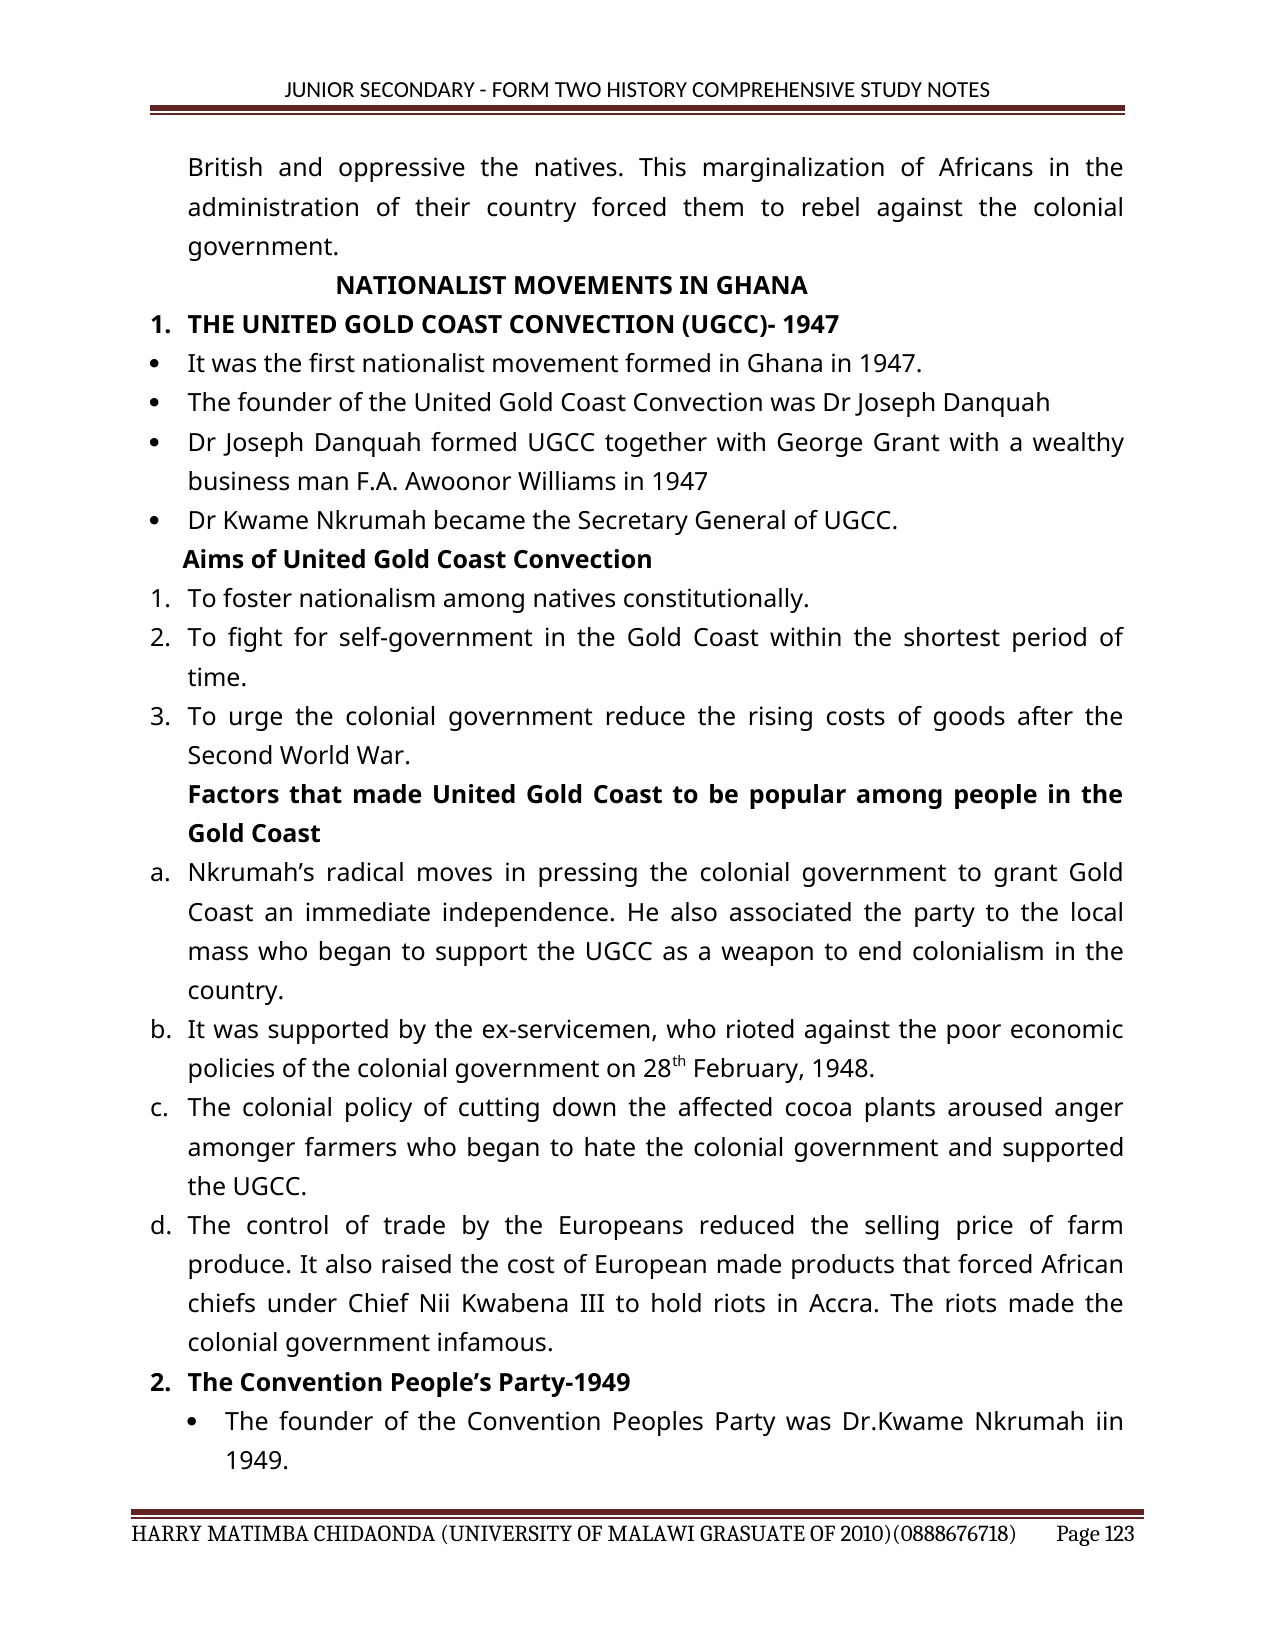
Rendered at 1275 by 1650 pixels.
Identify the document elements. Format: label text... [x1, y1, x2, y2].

list It was supported by the ex-servicemen, who rioted against the poor economic policies of the colonial government on 28th February, 1948. [150, 1012, 1125, 1085]
list The founder of the Convention Peoples Party was Dr.Kwame Nkrumah iin 1949. [187, 1403, 1125, 1477]
list Factors that made United Gold Coast to be popular among people in the Gold Coast [187, 777, 1125, 850]
list It was the first nationalist movement formed in Ghana in 1947. [150, 346, 1125, 380]
list NATIONALIST MOVEMENTS IN GHANA [225, 267, 1125, 302]
list The colonial policy of cutting down the affected cocoa plants aroused anger amonger farmers who began to hate the colonial government and supported the UGCC. [150, 1090, 1125, 1202]
list THE UNITED GOLD COAST CONVECTION (UGCC)- 1947 [150, 307, 1125, 341]
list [150, 150, 1125, 262]
list Dr Joseph Danquah formed UGCC together with George Grant with a wealthy business man F.A. Awoonor Williams in 1947 [150, 424, 1125, 497]
list To foster nationalism among natives constitutionally. [150, 581, 1125, 615]
list The control of trade by the Europeans reduced the selling price of farm produce. It also raised the cost of European made products that forced African chiefs under Chief Nii Kwabena III to hold riots in Accra. The riots made the colonial government infamous. [150, 1207, 1125, 1359]
list To fight for self-government in the Gold Coast within the shortest period of time. [150, 620, 1125, 693]
list The founder of the United Gold Coast Convection was Dr Joseph Danquah [150, 385, 1125, 419]
list The Convention People’s Party-1949 [150, 1364, 1125, 1398]
list To urge the colonial government reduce the rising costs of goods after the Second World War. [150, 698, 1125, 772]
list Dr Kwame Nkrumah became the Secretary General of UGCC. [150, 502, 1125, 537]
text Aims of United Gold Coast Convection [150, 542, 1125, 576]
list Nkrumah’s radical moves in pressing the colonial government to grant Gold Coast an immediate independence. He also associated the party to the local mass who began to support the UGCC as a weapon to end colonialism in the country. [150, 855, 1125, 1007]
